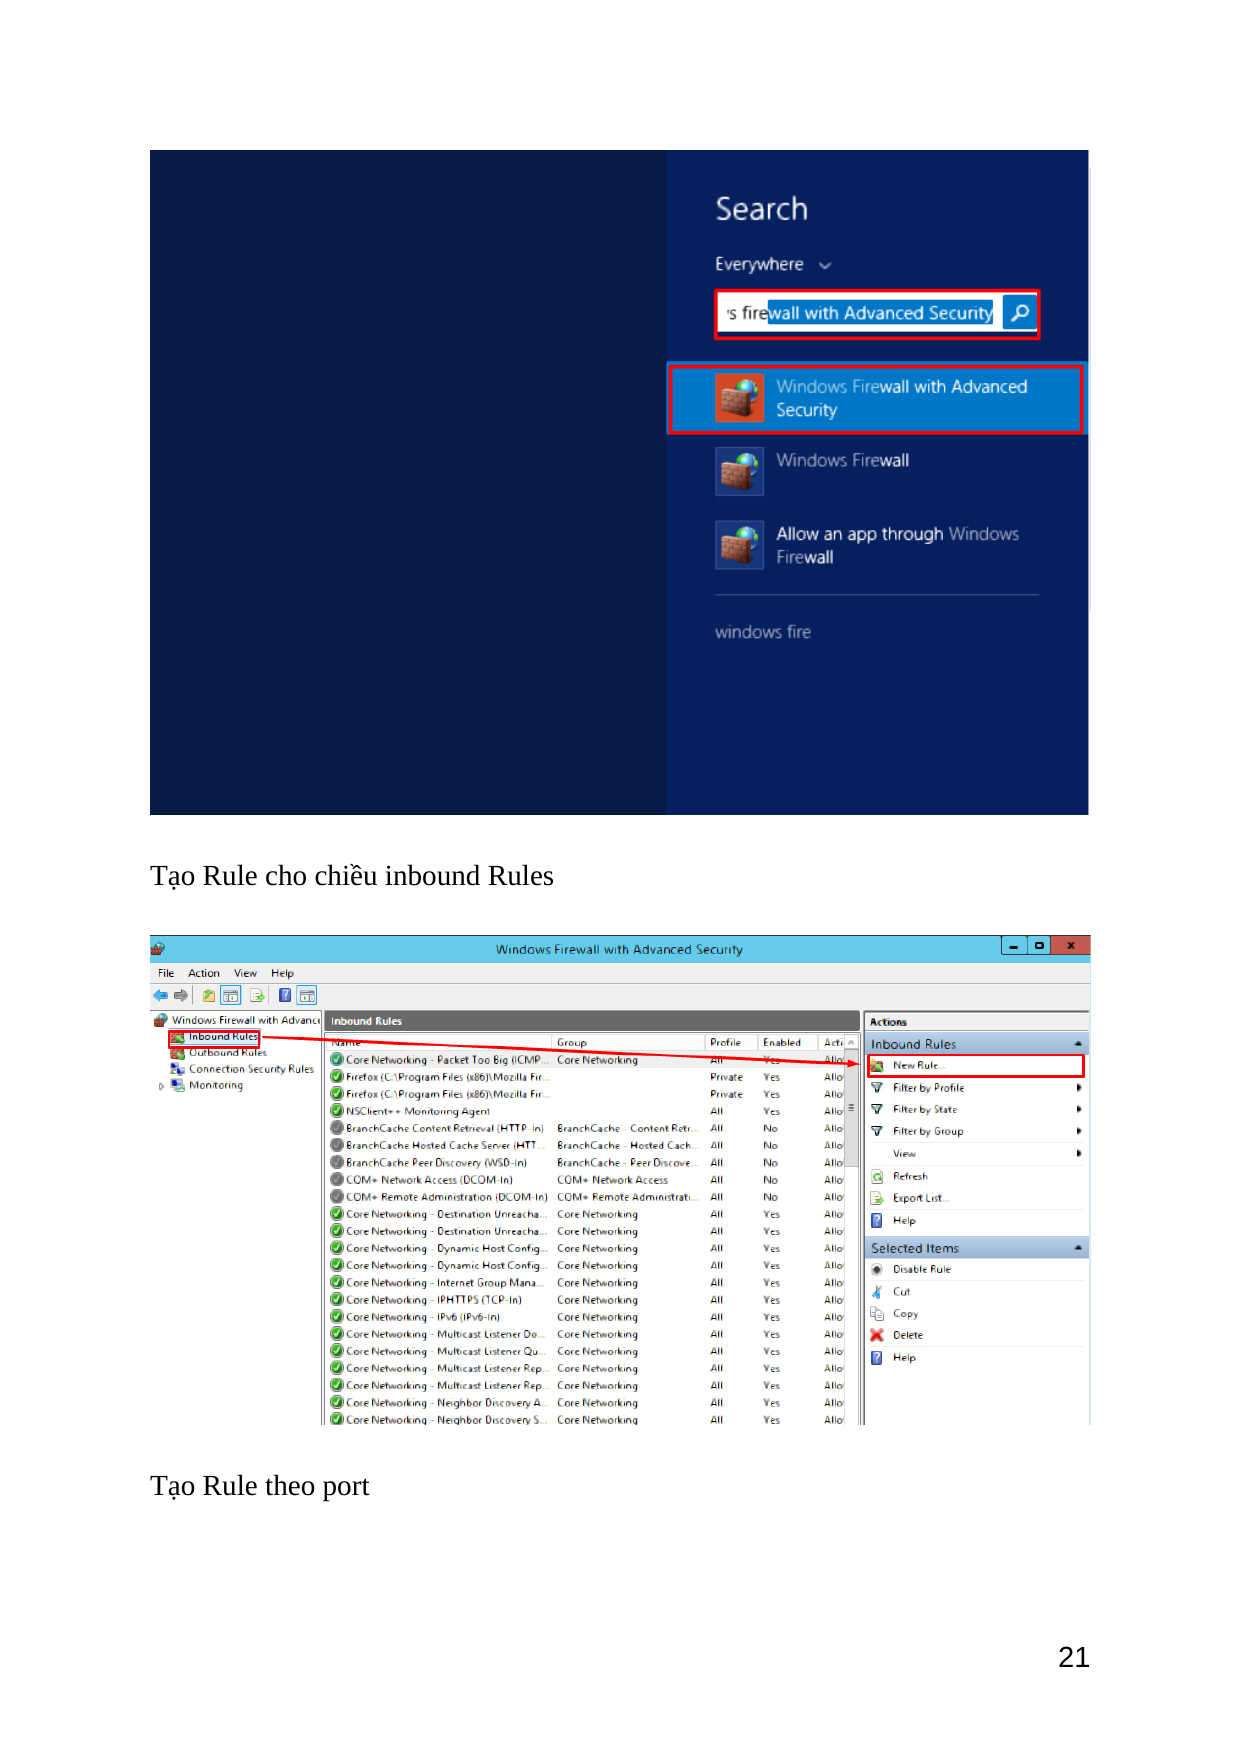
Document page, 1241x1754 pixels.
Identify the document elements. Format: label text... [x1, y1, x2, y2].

picture [150, 935, 1091, 1425]
picture [150, 150, 1091, 815]
text Tạo Rule theo port [150, 1468, 1090, 1502]
text Tạo Rule cho chiều inbound Rules [150, 858, 1090, 892]
